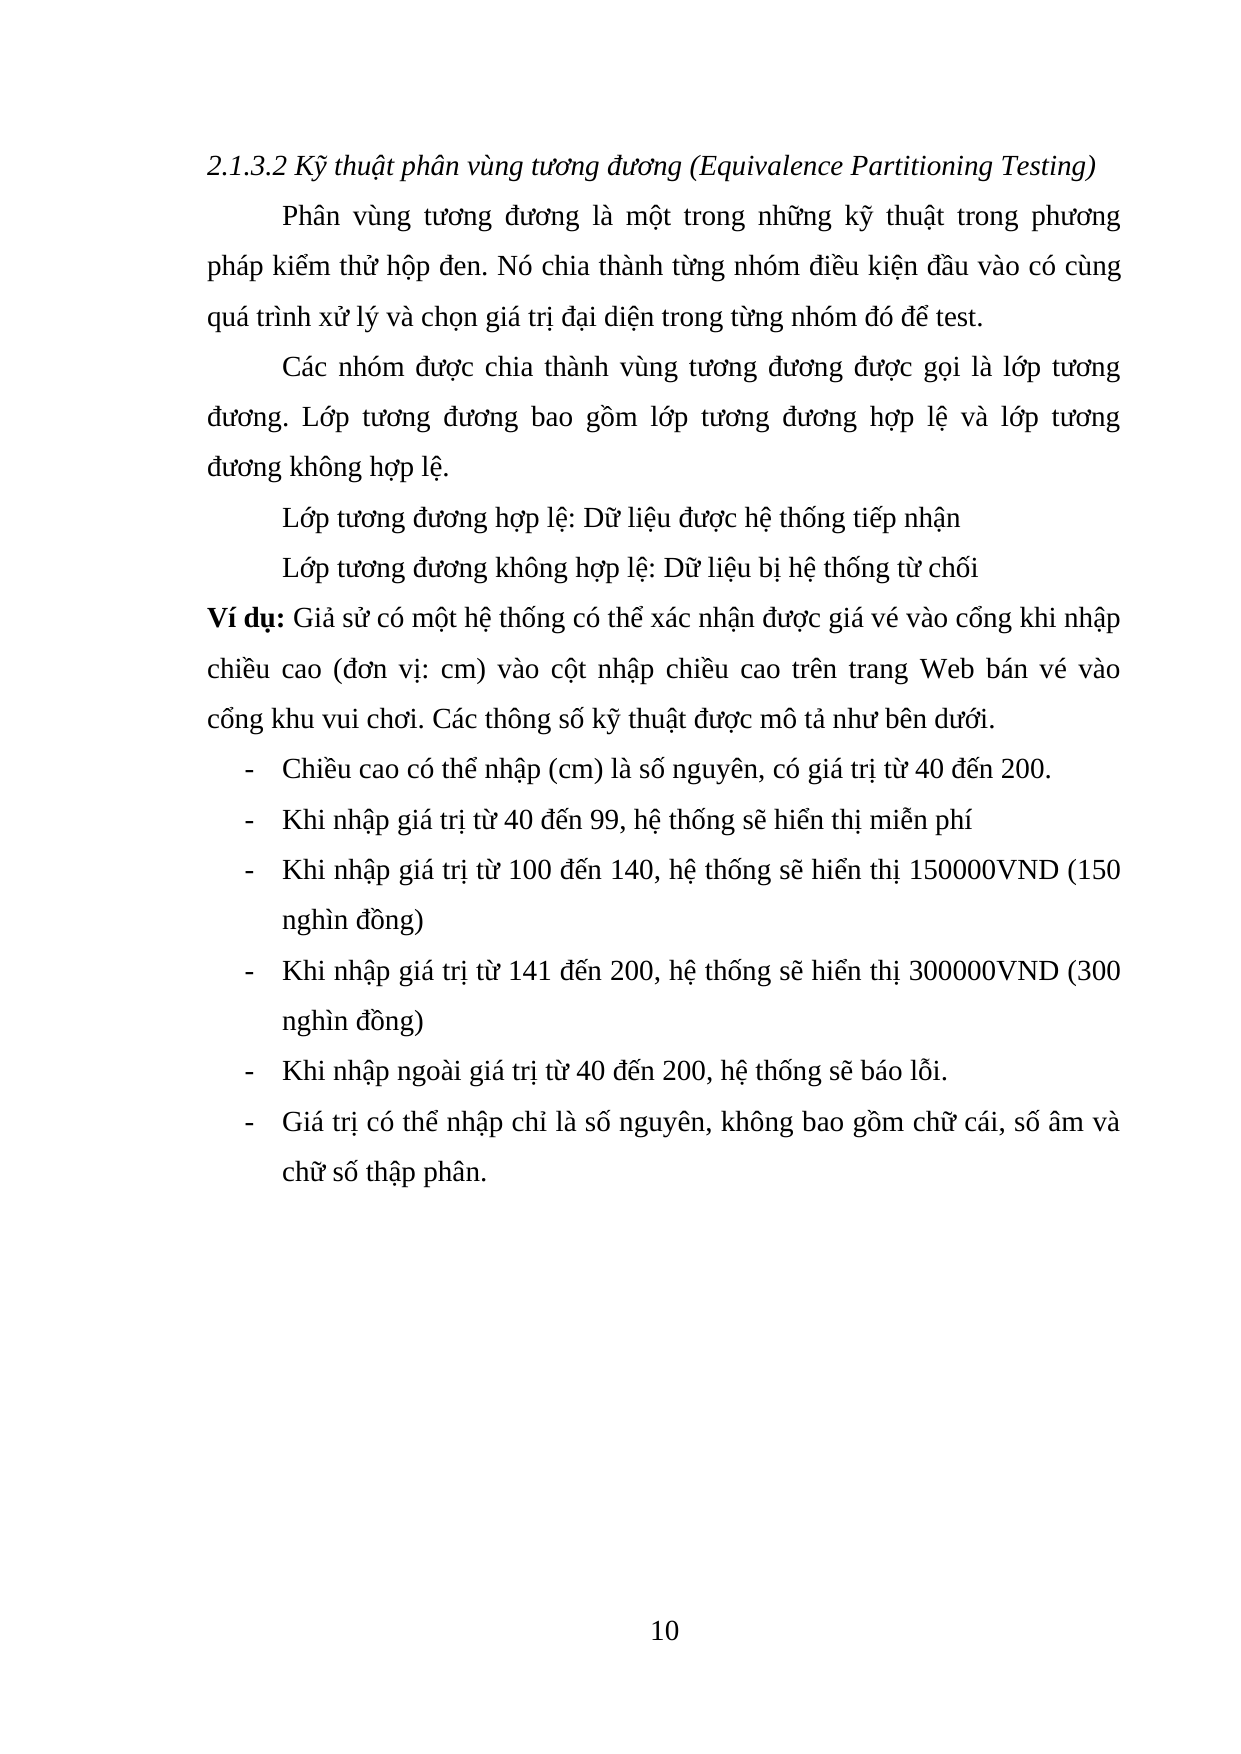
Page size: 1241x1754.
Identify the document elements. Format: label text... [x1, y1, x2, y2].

list Chiều cao có thể nhập (cm) là số nguyên, có giá trị từ 40 đến 200. [244, 751, 1122, 785]
text Phân vùng tương đương là một trong những kỹ thuật trong phương pháp kiểm thử hộp đen. Nó chia thành từng nhóm điều kiện đầu vào có cùng quá trình xử lý và chọn giá trị đại diện trong từng nhóm đó để test. [207, 198, 1122, 332]
list Khi nhập giá trị từ 100 đến 140, hệ thống sẽ hiển thị 150000VND (150 nghìn đồng) [244, 852, 1122, 936]
text Ví dụ: Giả sử có một hệ thống có thể xác nhận được giá vé vào cổng khi nhập chiều cao (đơn vị: cm) vào cột nhập chiều cao trên trang Web bán vé vào cổng khu vui chơi. Các thông số kỹ thuật được mô tả như bên dưới. [207, 601, 1122, 735]
text Lớp tương đương không hợp lệ: Dữ liệu bị hệ thống từ chối [207, 550, 1122, 584]
text Các nhóm được chia thành vùng tương đương được gọi là lớp tương đương. Lớp tương đương bao gồm lớp tương đương hợp lệ và lớp tương đương không hợp lệ. [207, 349, 1122, 483]
text Lớp tương đương hợp lệ: Dữ liệu được hệ thống tiếp nhận [207, 500, 1122, 533]
list Khi nhập giá trị từ 40 đến 99, hệ thống sẽ hiển thị miễn phí [244, 802, 1122, 835]
list Khi nhập giá trị từ 141 đến 200, hệ thống sẽ hiển thị 300000VND (300 nghìn đồng) [244, 953, 1122, 1037]
subtitle 2.1.3.2 Kỹ thuật phân vùng tương đương (Equivalence Partitioning Testing) [207, 148, 1122, 181]
list Giá trị có thể nhập chỉ là số nguyên, không bao gồm chữ cái, số âm và chữ số thập phân. [244, 1104, 1122, 1187]
list Khi nhập ngoài giá trị từ 40 đến 200, hệ thống sẽ báo lỗi. [244, 1053, 1122, 1087]
